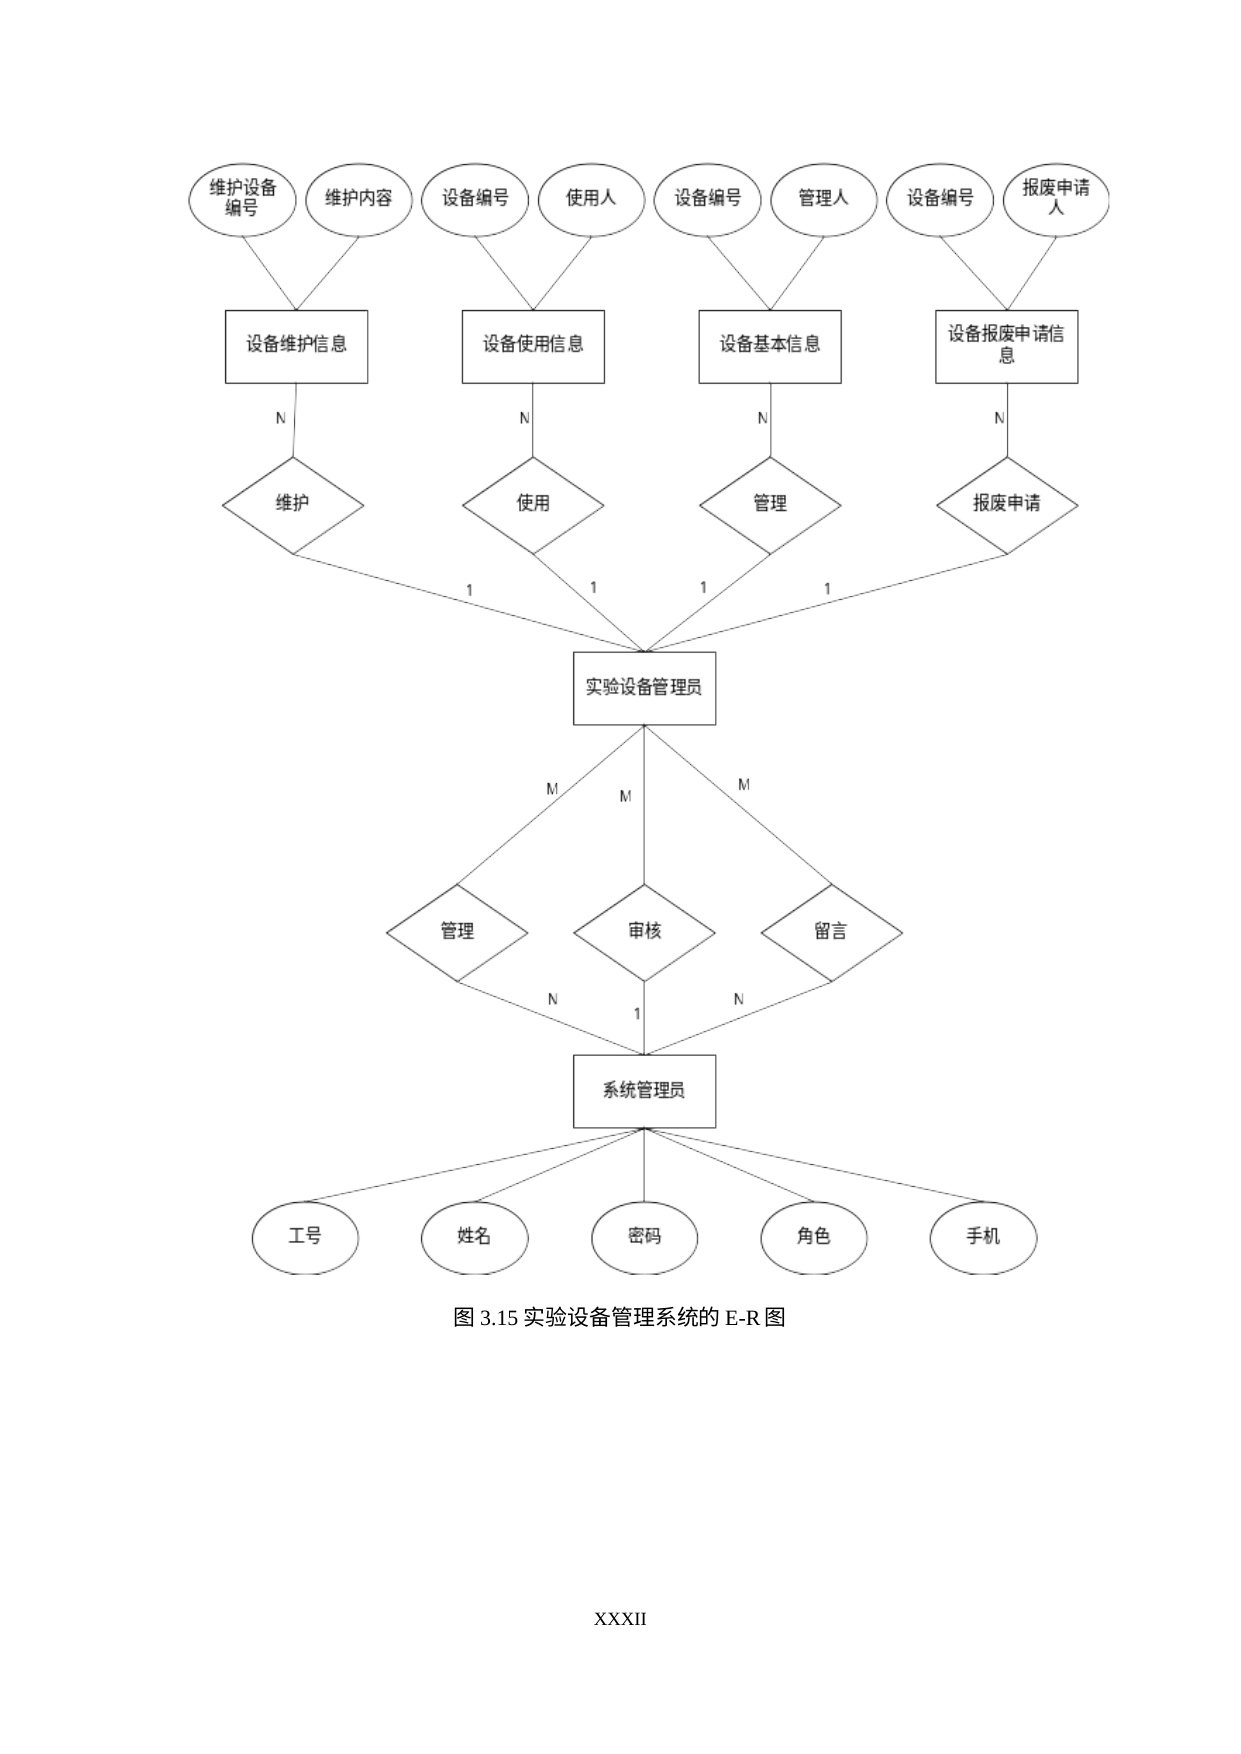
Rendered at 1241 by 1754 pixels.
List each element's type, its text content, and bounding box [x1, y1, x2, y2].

text 图3.15 实验设备管理系统的E-R图 [187, 162, 1053, 1332]
